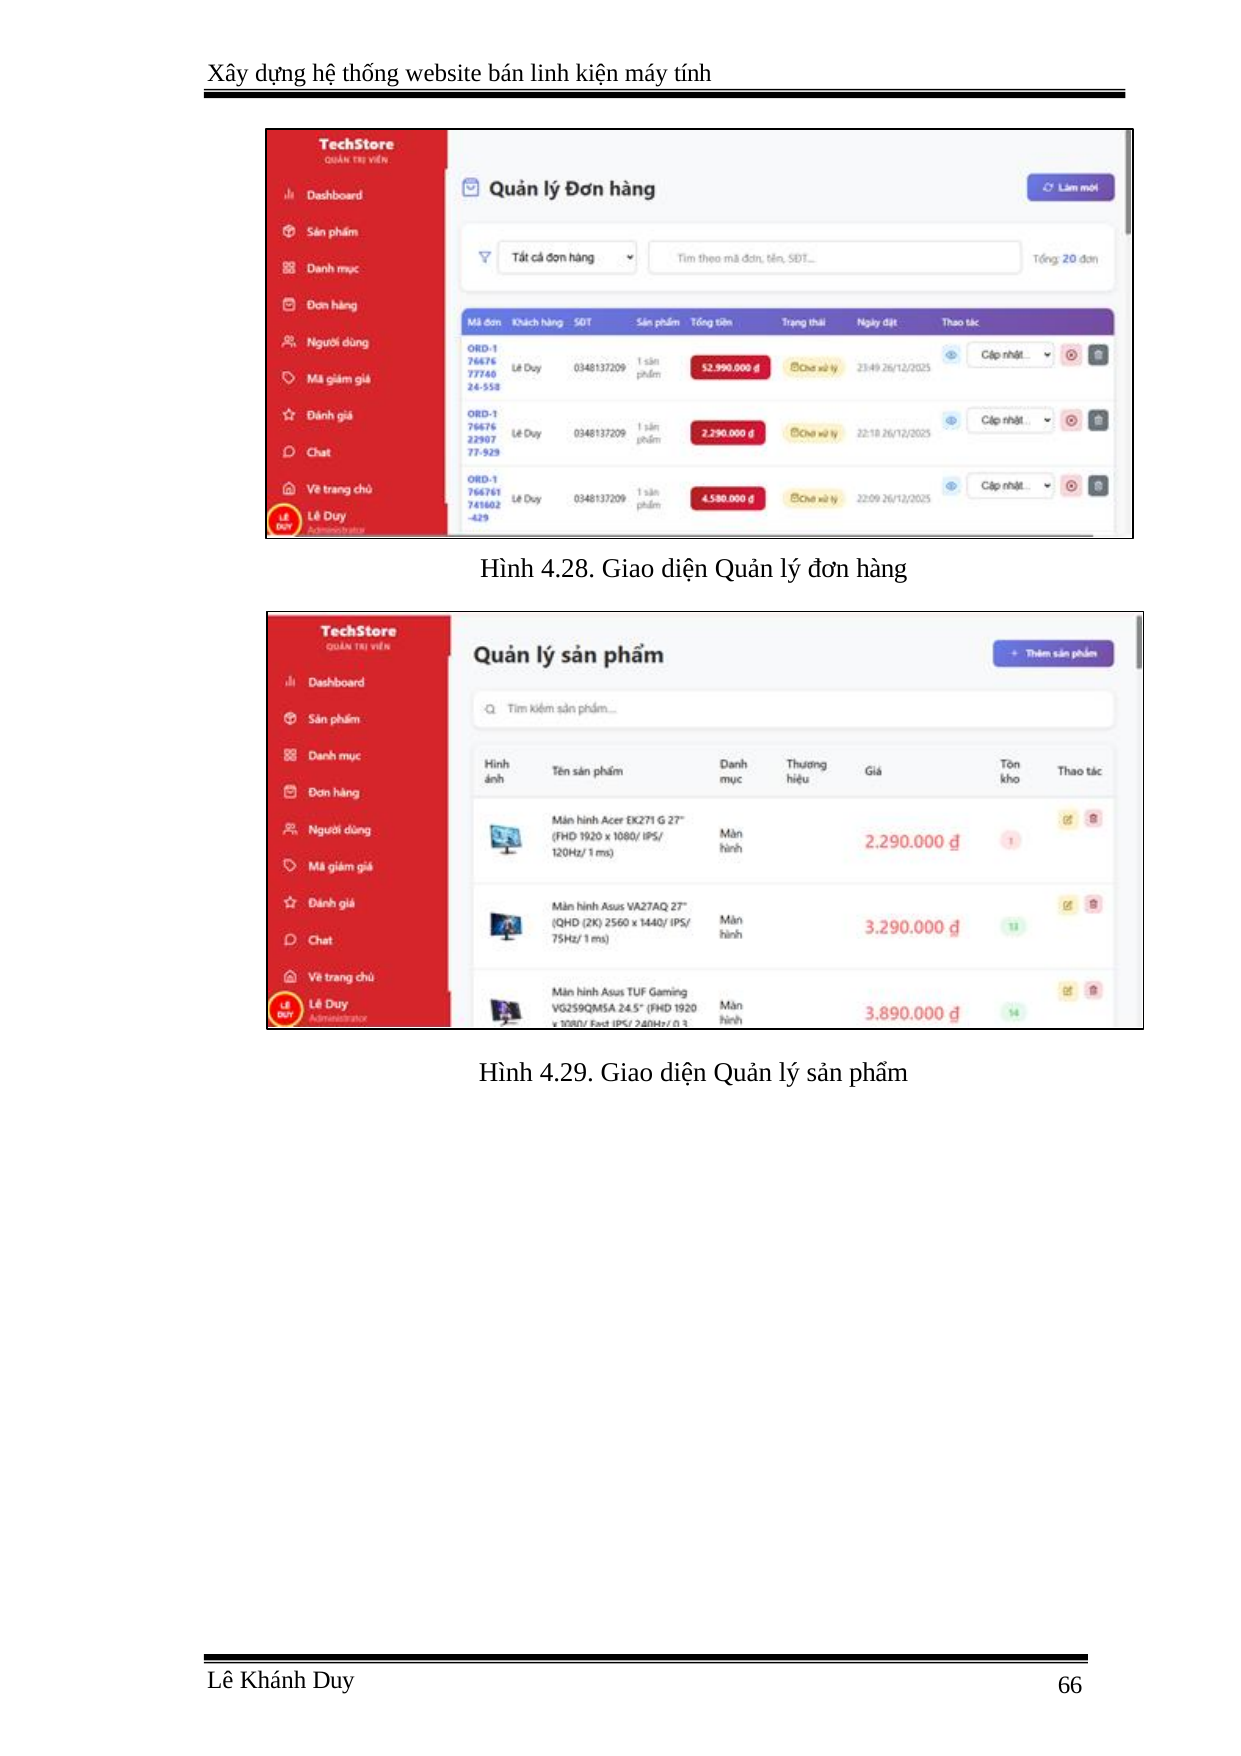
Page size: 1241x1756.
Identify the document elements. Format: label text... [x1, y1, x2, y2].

text Hình 4.28. Giao diện Quản lý đơn hàng [480, 552, 1137, 583]
text Hình 4.29. Giao diện Quản lý sản phẩm [478, 1057, 1137, 1088]
picture [267, 130, 1131, 537]
picture [268, 612, 1142, 1027]
